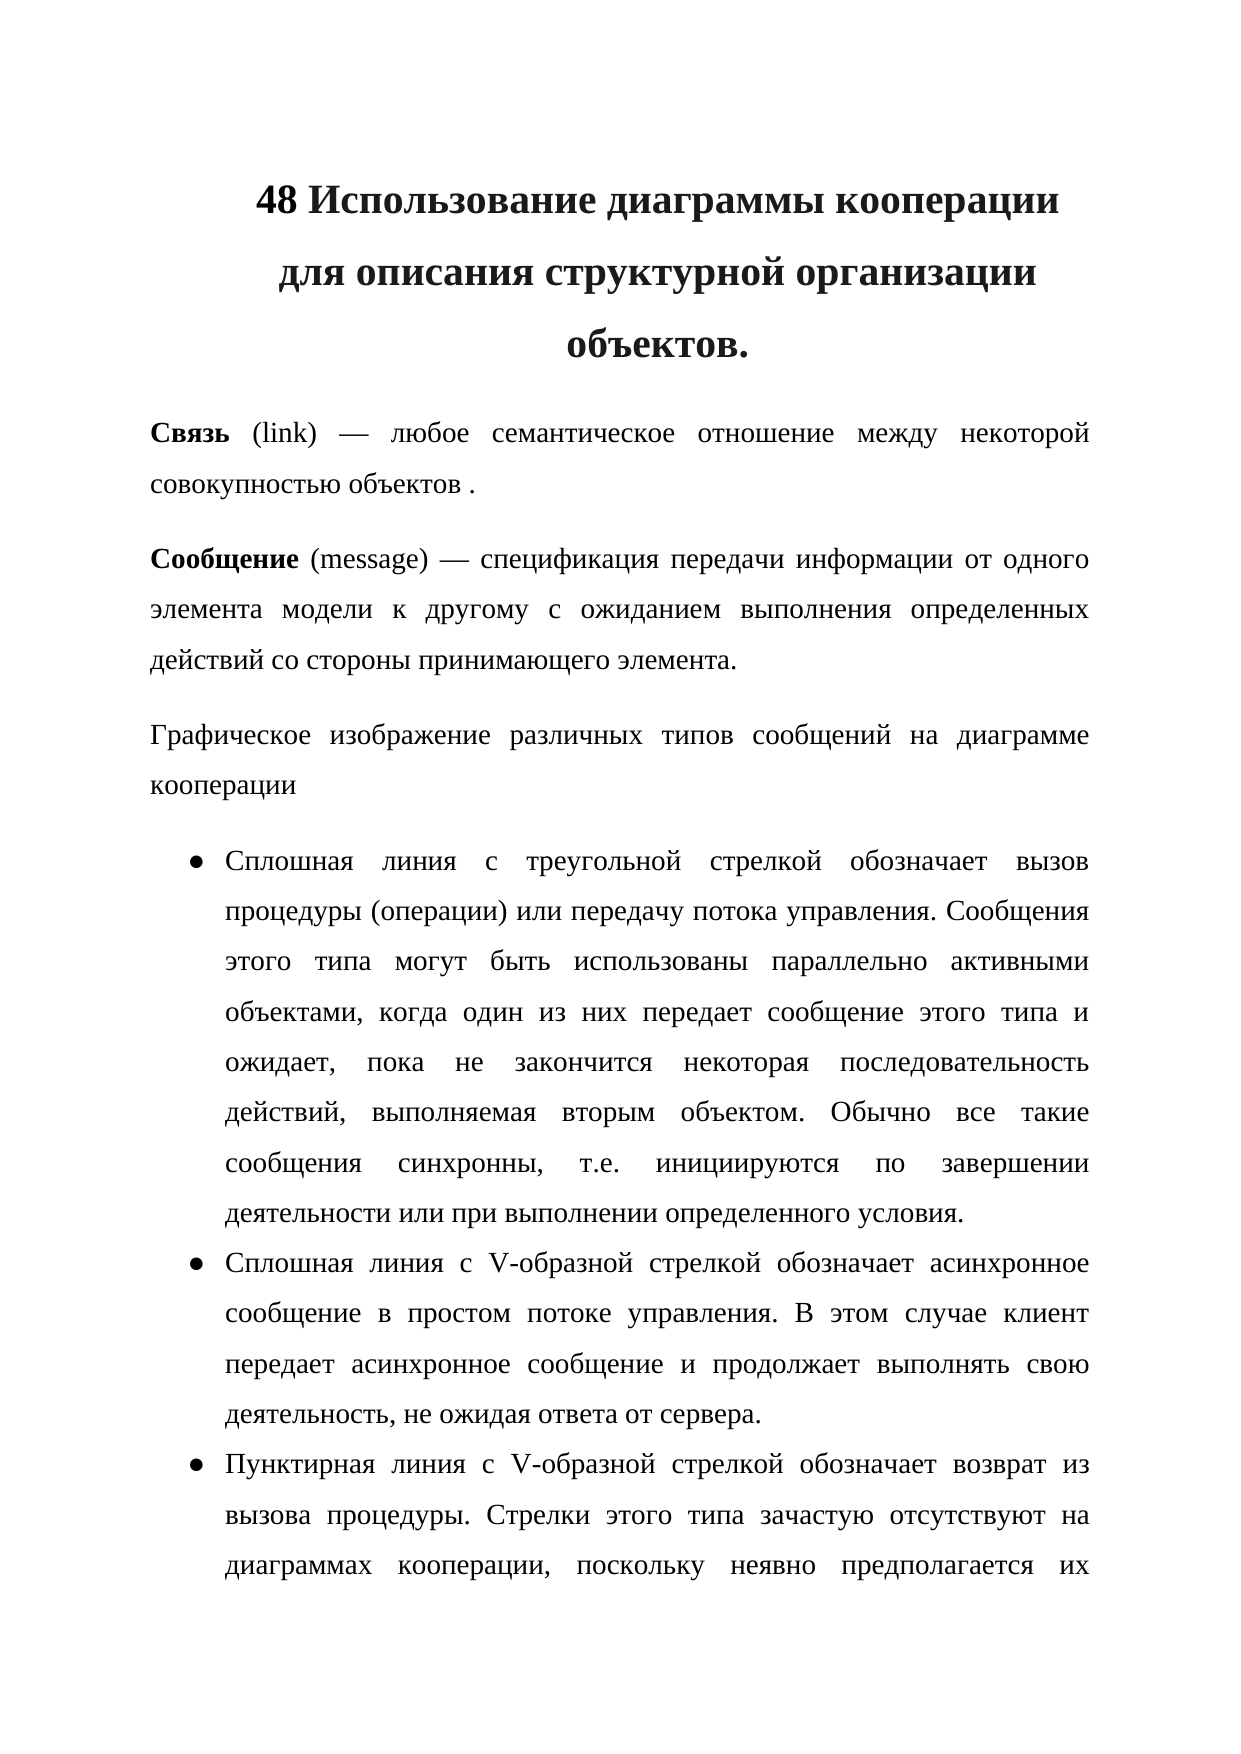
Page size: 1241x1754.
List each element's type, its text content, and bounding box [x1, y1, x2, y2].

text Сообщение (message) — спецификация передачи информации от одного элемента модели к другому с ожиданием выполнения определенных действий со стороны принимающего элемента. [150, 541, 1090, 675]
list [187, 1447, 1090, 1581]
text Связь (link) — любое семантическое отношение между некоторой совокупностью объектов . [150, 416, 1090, 499]
text Графическое изображение различных типов сообщений на диаграмме кооперации [150, 717, 1090, 801]
list Сплошная линия с треугольной стрелкой обозначает вызов процедуры (операции) или передачу потока управления. Сообщения этого типа могут быть использованы параллельно активными объектами, когда один из них передает сообщение этого типа и ожидает, пока не закончится некоторая последовательность действий, выполняемая вторым объектом. Обычно все такие сообщения синхронны, т.е. инициируются по завершении деятельности или при выполнении определенного условия. [187, 843, 1090, 1228]
subtitle 48 Использование диаграммы кооперации для описания структурной организации объектов. [225, 175, 1090, 367]
list Сплошная линия с V-образной стрелкой обозначает асинхронное сообщение в простом потоке управления. В этом случае клиент передает асинхронное сообщение и продолжает выполнять свою деятельность, не ожидая ответа от сервера. [187, 1245, 1090, 1430]
